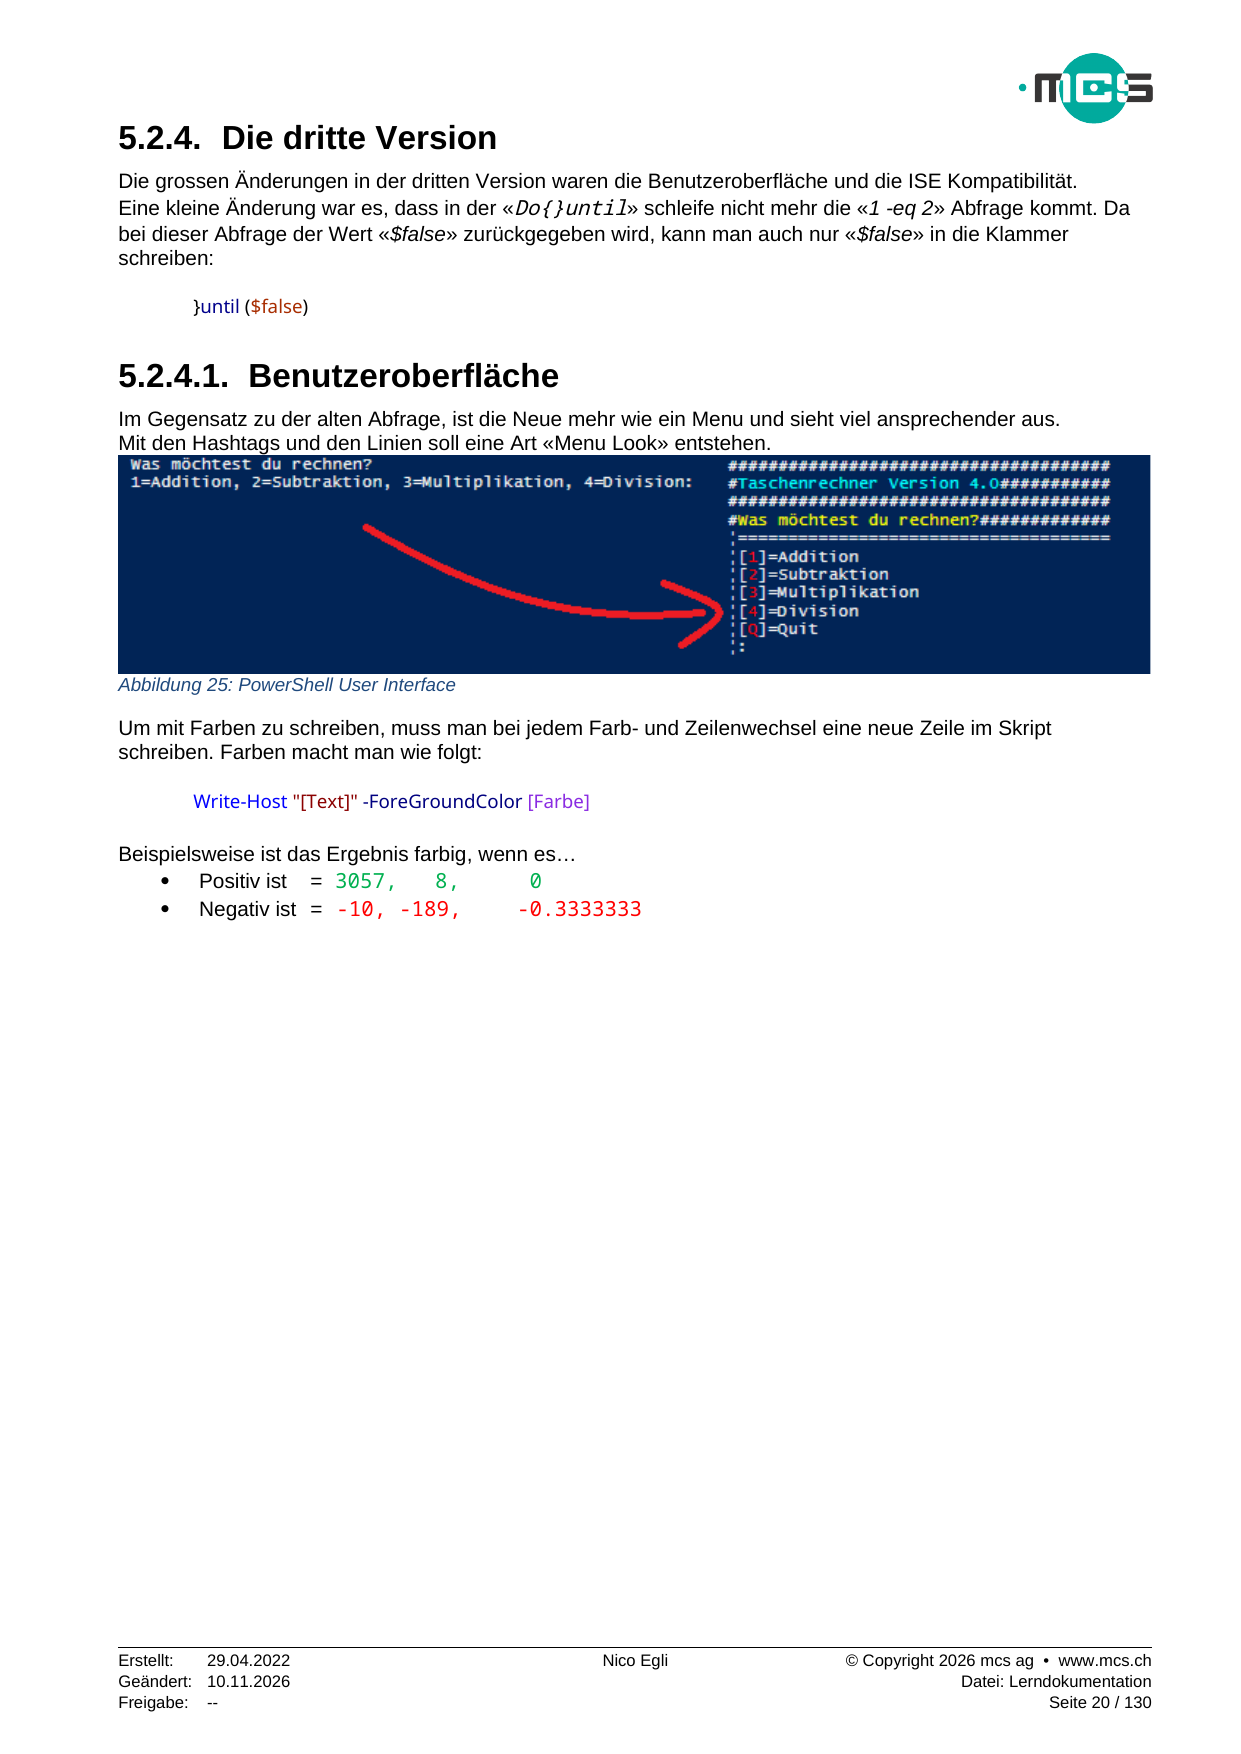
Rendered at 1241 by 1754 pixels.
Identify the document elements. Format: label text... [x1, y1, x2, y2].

text Im Gegensatz zu der alten Abfrage, ist die Neue mehr wie ein Menu und sieht viel ansprechender aus. [118, 407, 1152, 431]
text Die grossen Änderungen in der dritten Version waren die Benutzeroberfläche und die ISE Kompatibilität. [118, 169, 1152, 193]
text Write-Host "[Text]" -ForeGroundColor [Farbe] [118, 788, 1152, 813]
picture [1018, 53, 1155, 124]
text }until ($false) [118, 293, 1152, 319]
subtitle Die dritte Version [118, 118, 1152, 157]
text Eine kleine Änderung war es, dass in der «Do{}until» schleife nicht mehr die «1 -eq 2» Abfrage kommt. Da bei dieser Abfrage der Wert «$false» zurückgegeben wird, kann man auch nur «$false» in die Klammer schreiben: [118, 193, 1152, 269]
text Mit den Hashtags und den Linien soll eine Art «Menu Look» entstehen. [118, 431, 1152, 455]
list Negativ ist = -10, -189, -0.3333333 [161, 894, 1152, 923]
text Beispielsweise ist das Ergebnis farbig, wenn es… [118, 842, 1152, 866]
subtitle Benutzeroberfläche [118, 356, 1152, 395]
text Um mit Farben zu schreiben, muss man bei jedem Farb- und Zeilenwechsel eine neue Zeile im Skript schreiben. Farben macht man wie folgt: [118, 716, 1152, 764]
picture [118, 455, 1152, 674]
list Positiv ist = 3057, 8, 0 [161, 866, 1152, 894]
